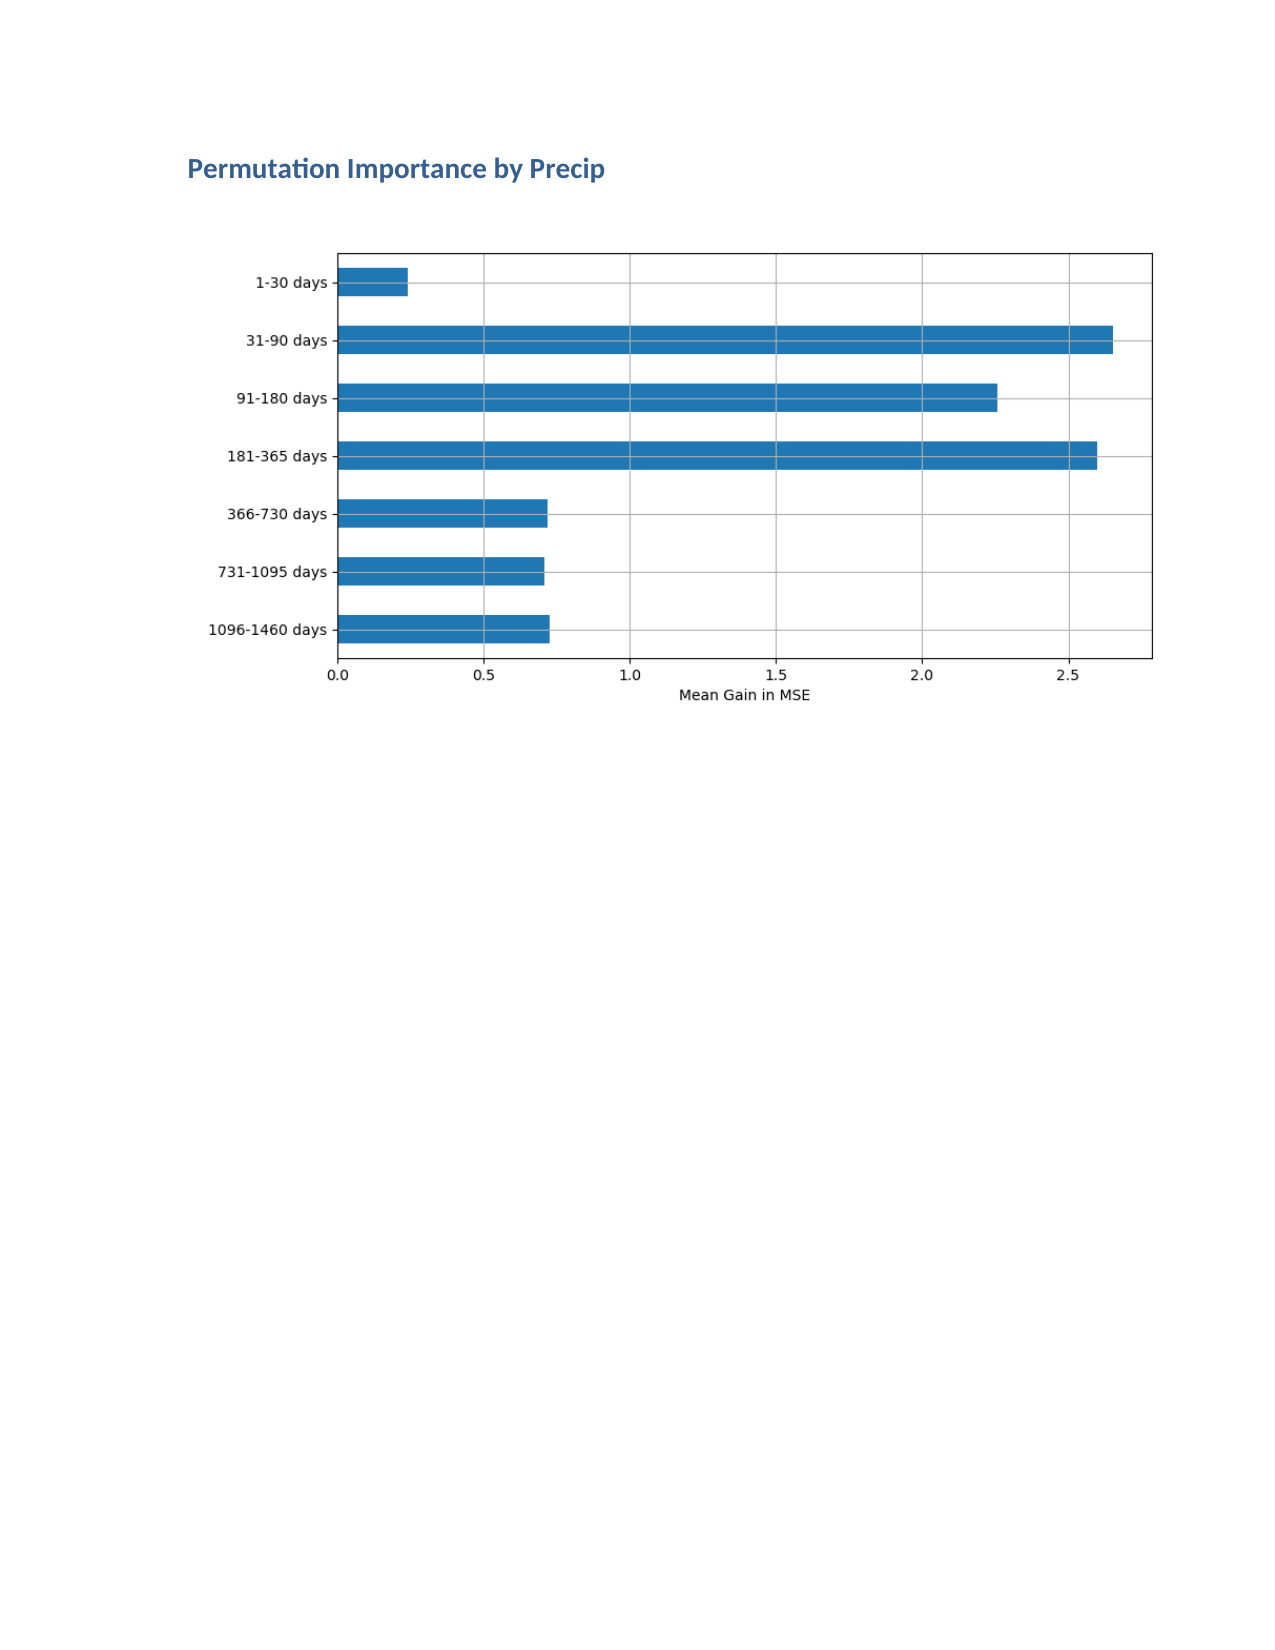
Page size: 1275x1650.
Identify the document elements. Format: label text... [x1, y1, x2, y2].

subtitle Permutation Importance by Precip [187, 150, 1087, 186]
picture [206, 191, 1257, 716]
